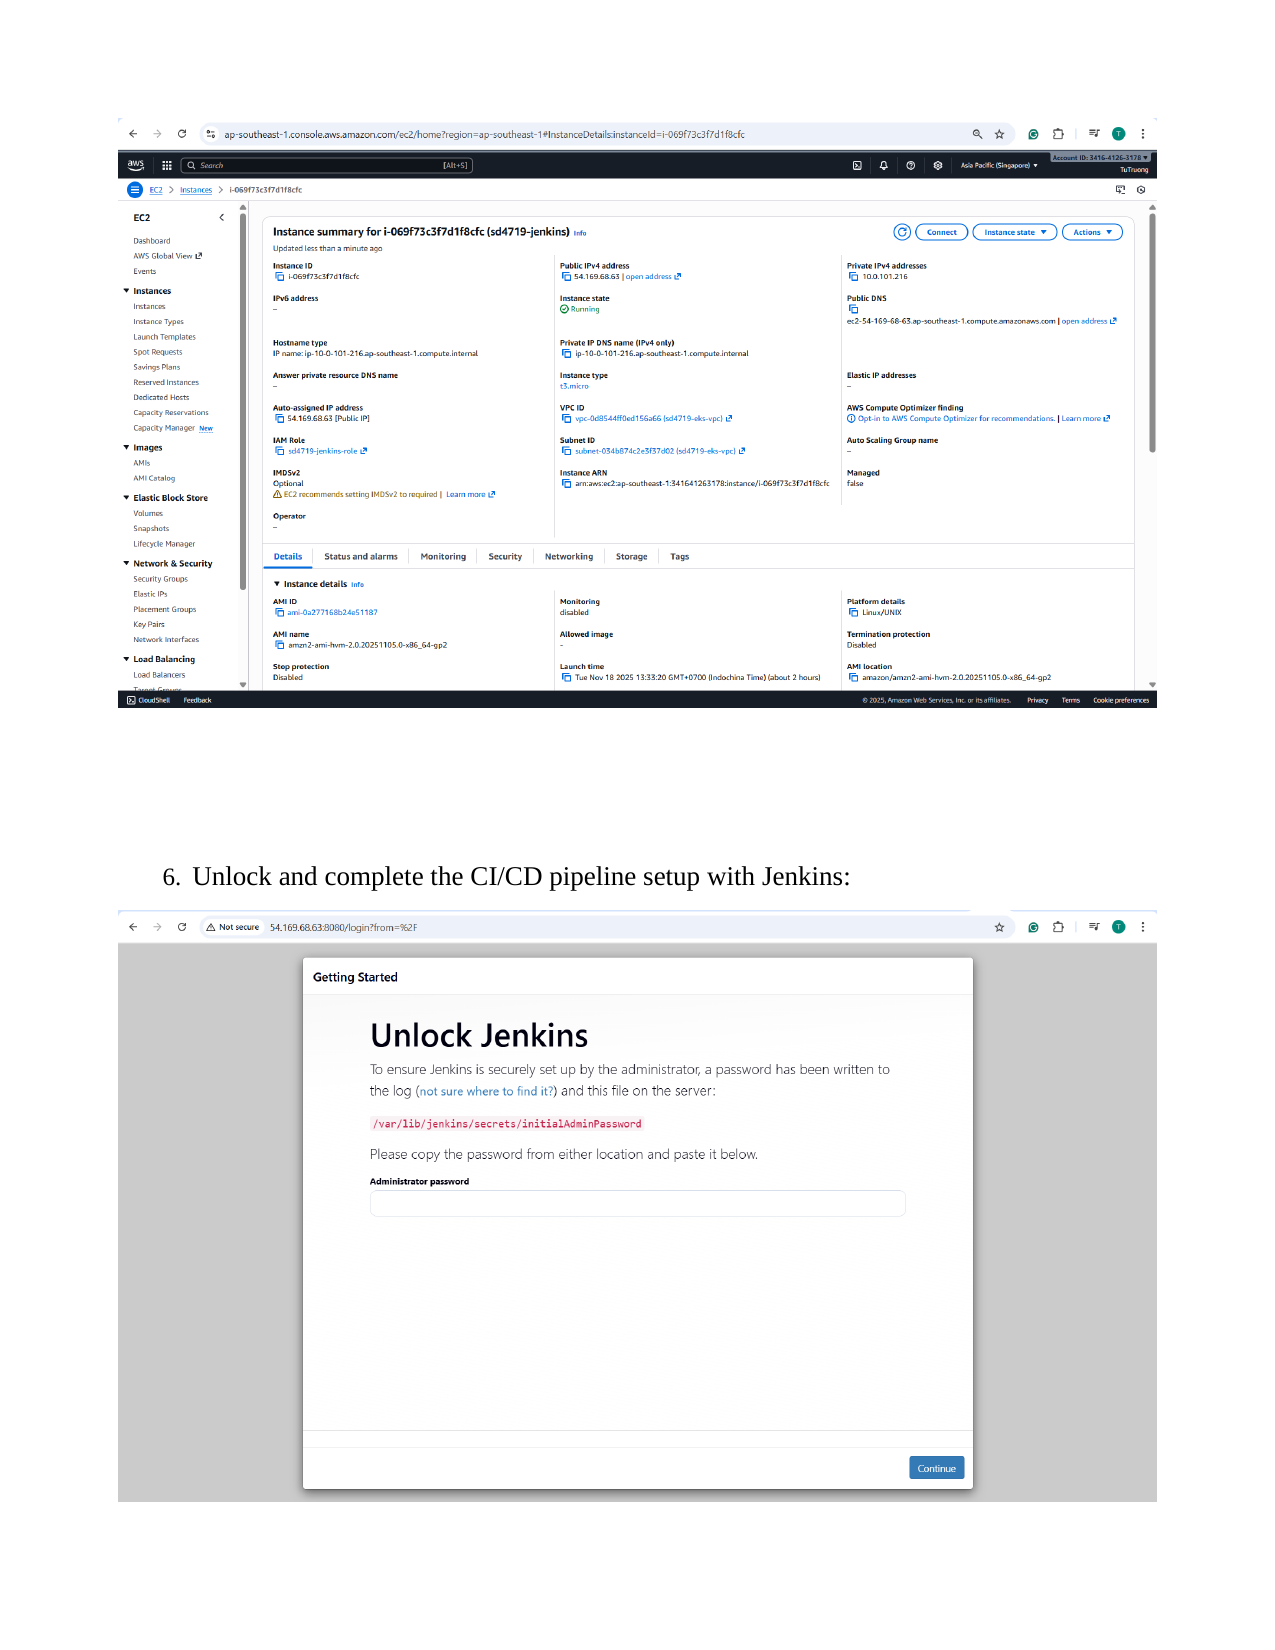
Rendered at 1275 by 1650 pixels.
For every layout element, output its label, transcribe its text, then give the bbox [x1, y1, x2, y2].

picture [118, 118, 1157, 708]
picture [118, 910, 1157, 1502]
list Unlock and complete the CI/CD pipeline setup with Jenkins: [162, 860, 1157, 892]
